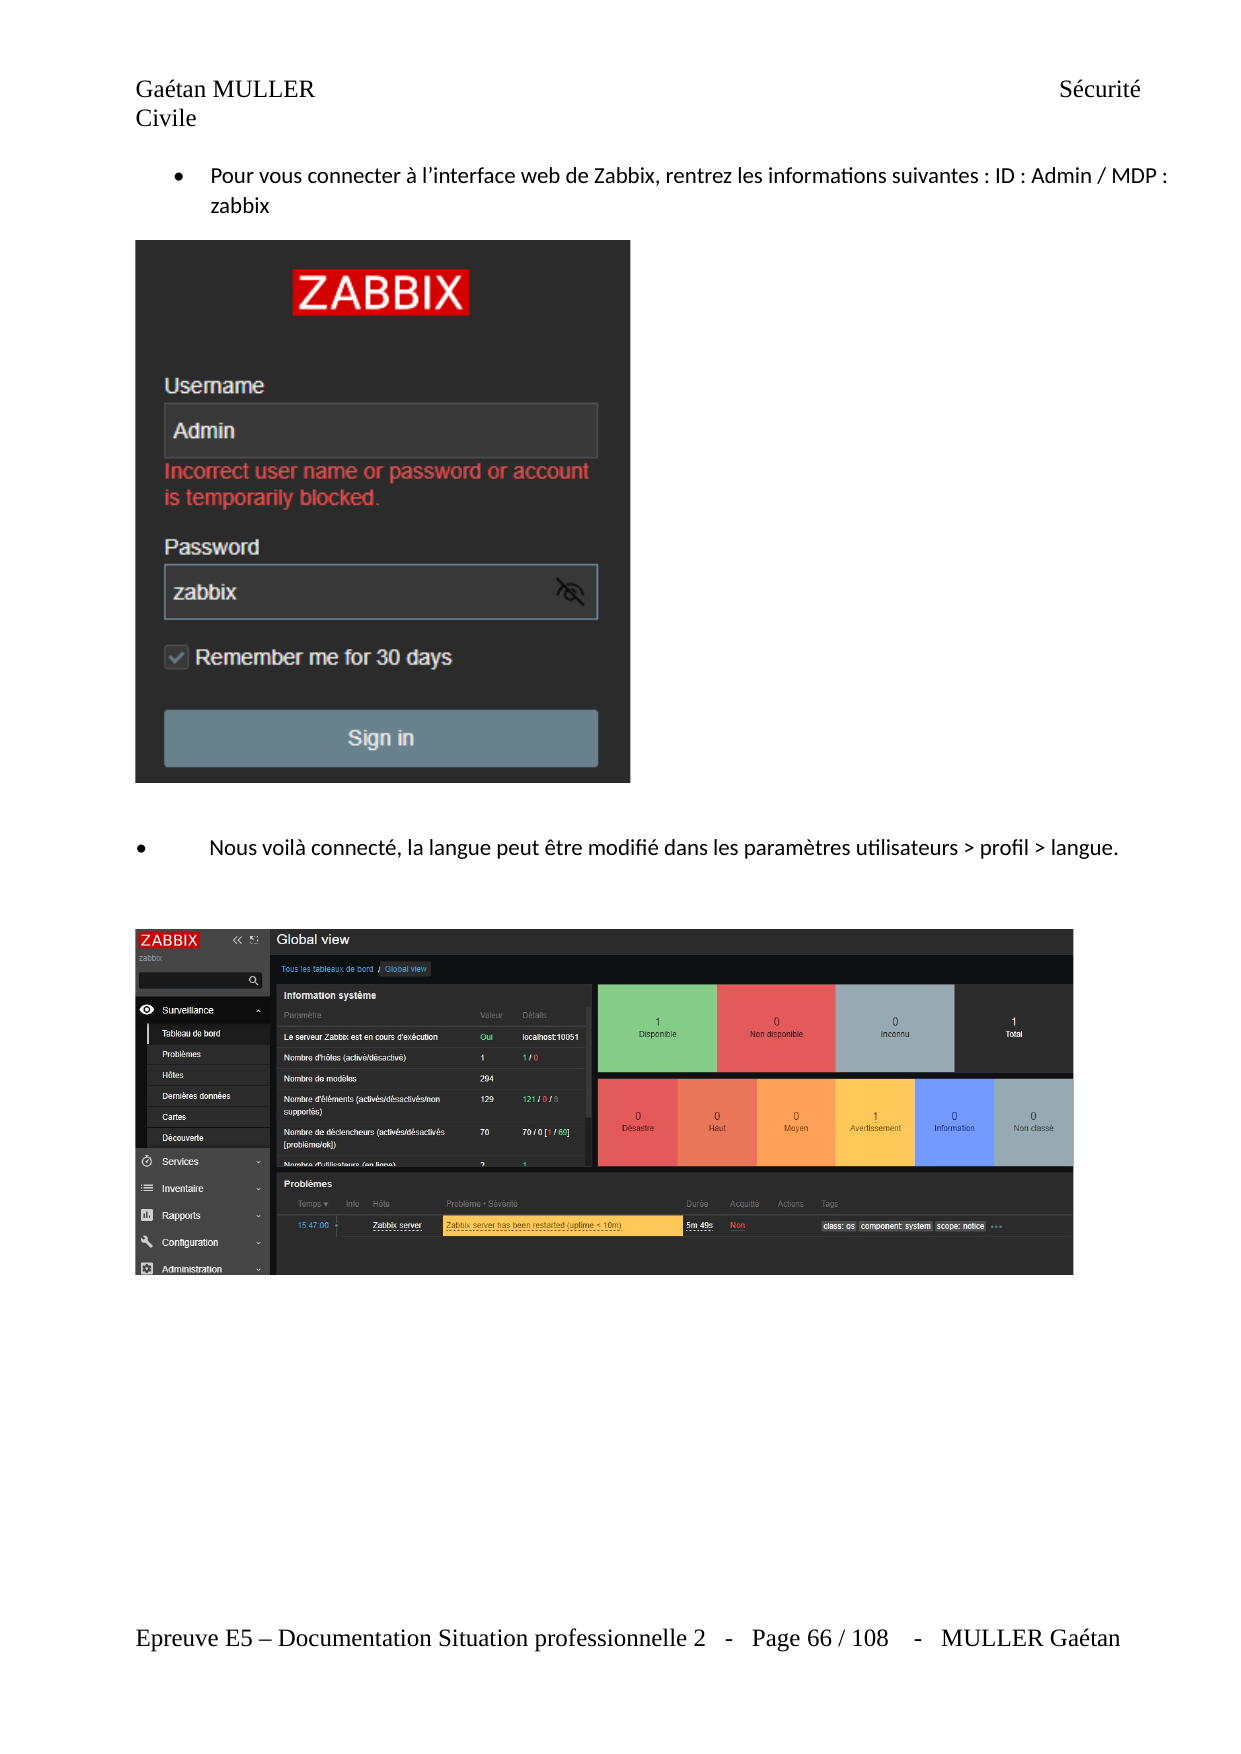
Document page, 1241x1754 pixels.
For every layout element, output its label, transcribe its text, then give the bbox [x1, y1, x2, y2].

picture [135, 240, 631, 783]
text • Nous voilà connecté, la langue peut être modifié dans les paramètres utilisateurs > profil > langue. [135, 833, 1194, 862]
picture [135, 929, 1074, 1275]
list Pour vous connecter à l’interface web de Zabbix, rentrez les informations suivantes : ID : Admin / MDP : zabbix [173, 161, 1194, 219]
